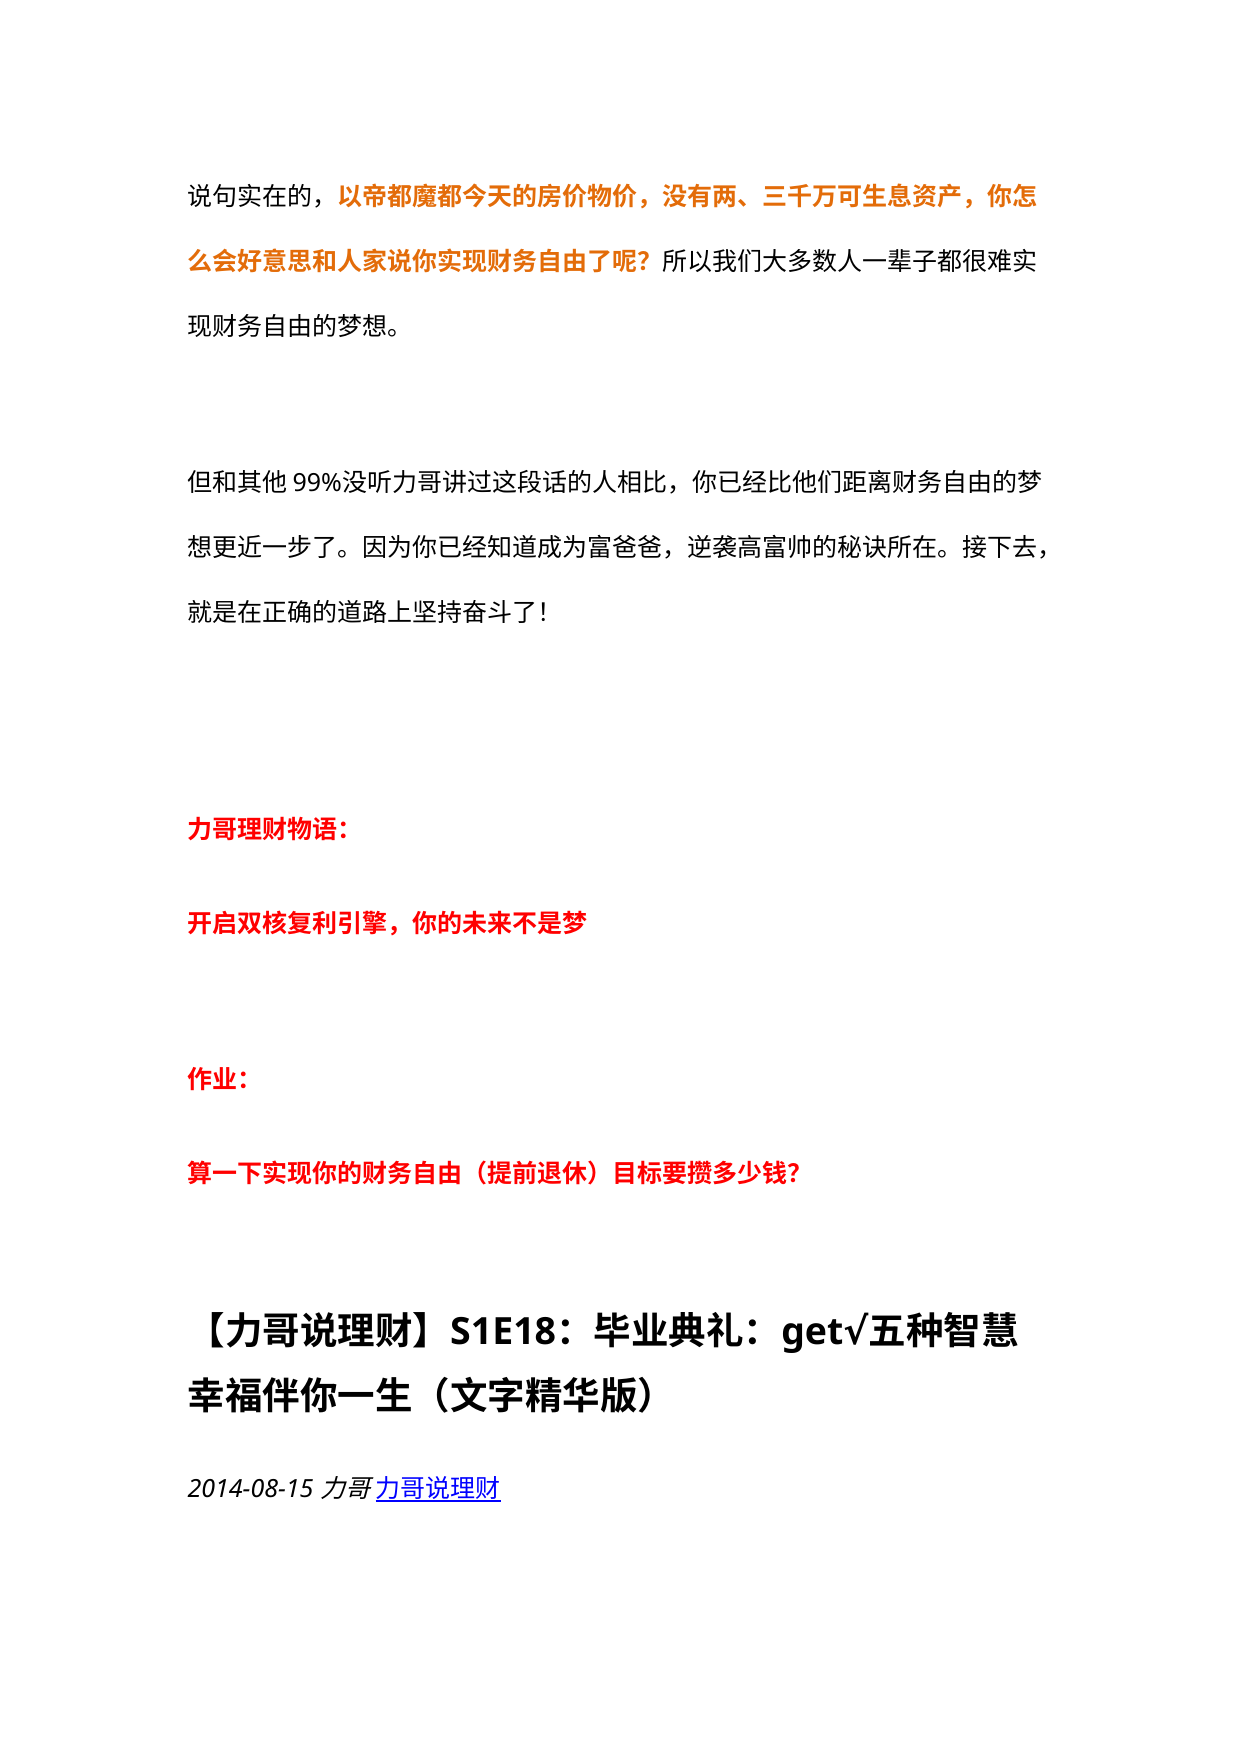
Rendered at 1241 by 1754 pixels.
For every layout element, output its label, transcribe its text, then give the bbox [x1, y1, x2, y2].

text 作业： [187, 1045, 1053, 1110]
text 2014-08-15 力哥 力哥说理财 [187, 1454, 1053, 1519]
text 【力哥说理财】S1E18：毕业典礼：get√五种智慧 幸福伴你一生（文字精华版） [187, 1295, 1053, 1425]
text 算一下实现你的财务自由（提前退休）目标要攒多少钱？ [187, 1139, 1053, 1204]
text 力哥理财物语： [187, 795, 1053, 860]
text 但和其他99%没听力哥讲过这段话的人相比，你已经比他们距离财务自由的梦想更近一步了。因为你已经知道成为富爸爸，逆袭高富帅的秘诀所在。接下去，就是在正确的道路上坚持奋斗了！ [187, 448, 1053, 643]
text 开启双核复利引擎，你的未来不是梦 [187, 889, 1053, 954]
text 说句实在的，以帝都魔都今天的房价物价，没有两、三千万可生息资产，你怎么会好意思和人家说你实现财务自由了呢？所以我们大多数人一辈子都很难实现财务自由的梦想。 [187, 162, 1053, 357]
